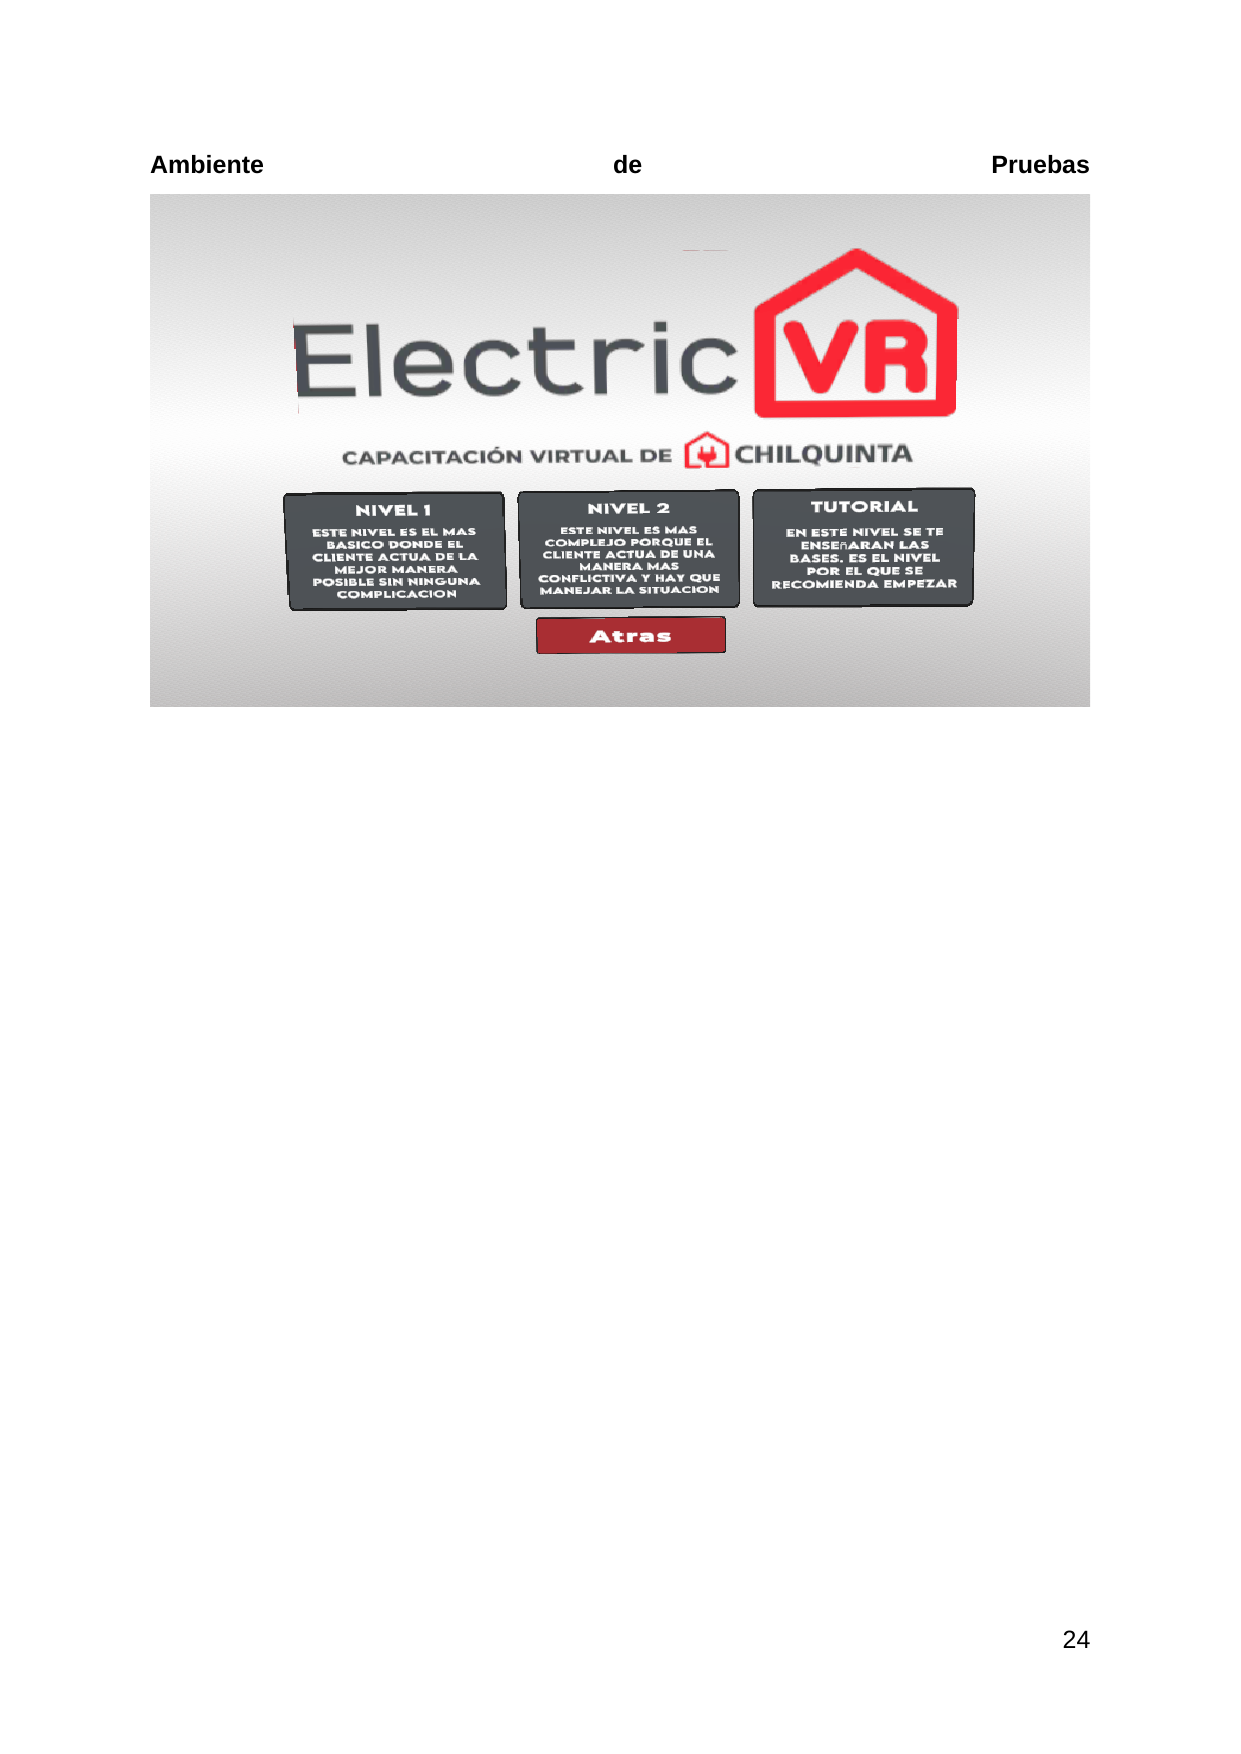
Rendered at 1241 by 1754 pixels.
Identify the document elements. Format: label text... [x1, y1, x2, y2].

subtitle Ambiente de Pruebas [150, 150, 1090, 194]
picture [150, 194, 1091, 707]
